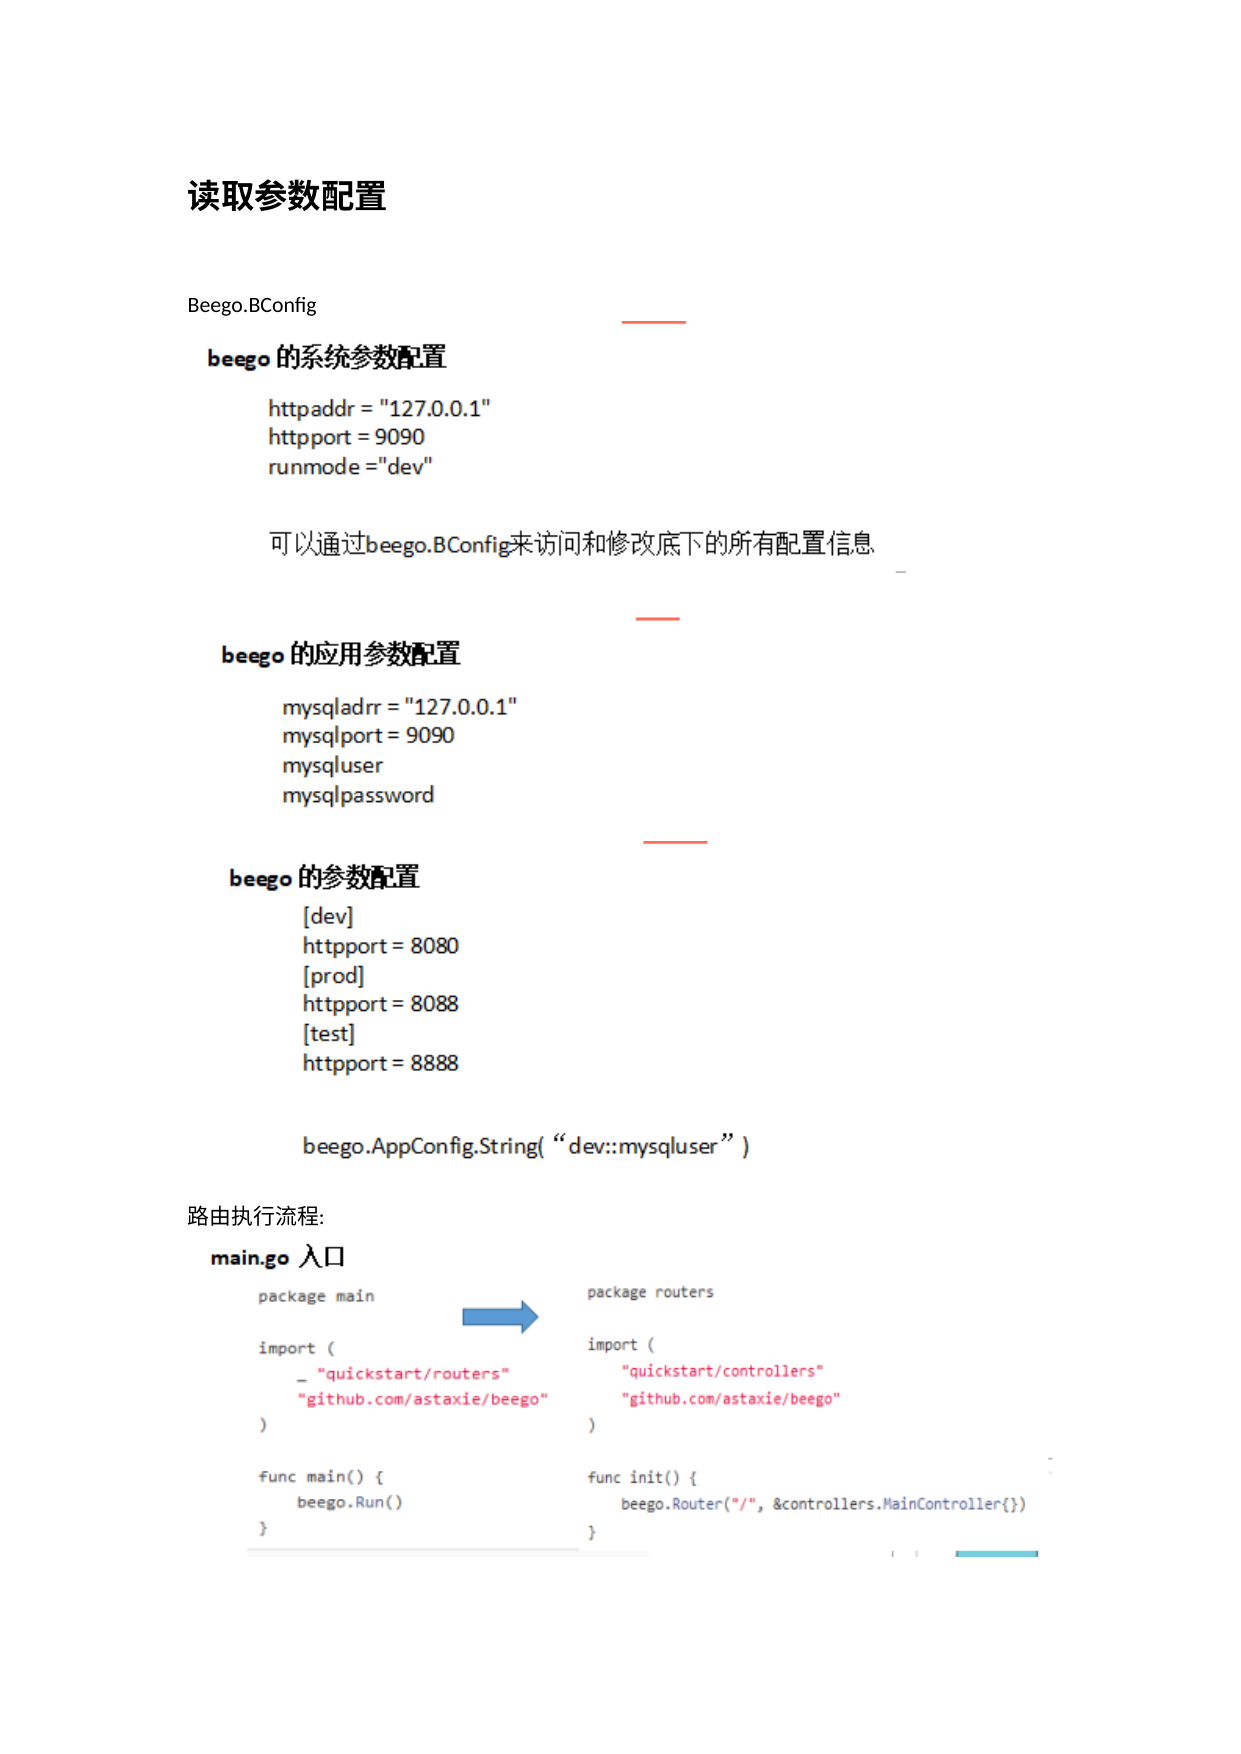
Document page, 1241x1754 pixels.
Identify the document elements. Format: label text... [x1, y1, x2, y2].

picture [187, 1231, 1053, 1557]
text Beego.BConfig [187, 289, 1053, 321]
picture [187, 321, 907, 606]
picture [187, 841, 811, 1182]
picture [187, 613, 680, 834]
subtitle 读取参数配置 [187, 162, 1053, 227]
text 路由执行流程: [187, 1199, 1053, 1231]
